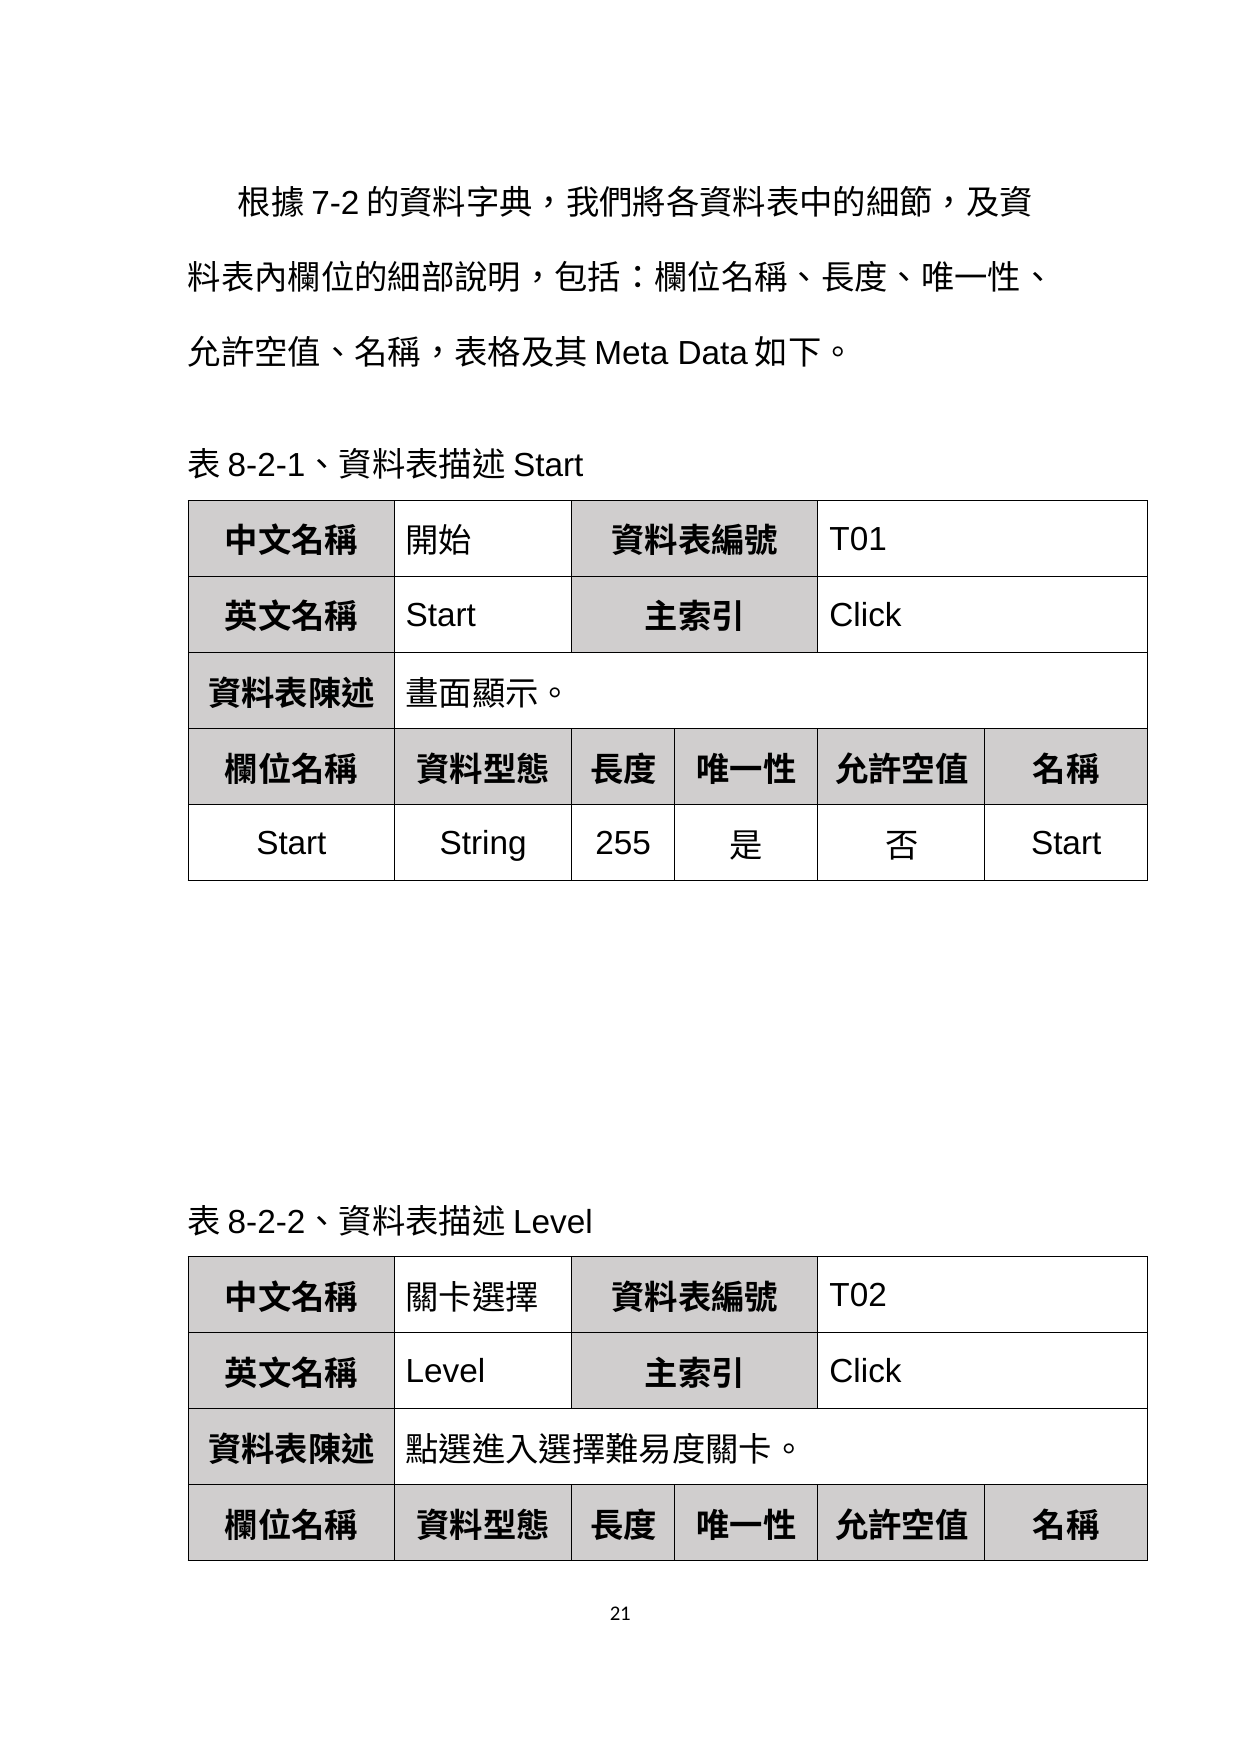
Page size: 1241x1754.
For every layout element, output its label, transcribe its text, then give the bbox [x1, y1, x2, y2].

text 根據7-2的資料字典，我們將各資料表中的細節，及資料表內欄位的細部說明，包括：欄位名稱、長度、唯一性、允許空值、名稱，表格及其Meta Data如下。 [187, 162, 1053, 387]
text 表8-2-2、資料表描述 Level [187, 1181, 1053, 1256]
table_cell 英文名稱 [189, 577, 394, 652]
table_cell 資料表陳述 [189, 653, 394, 728]
table_header 資料表編號 [572, 1257, 817, 1332]
table_cell 255 [572, 805, 674, 880]
table_header 中文名稱 [189, 1257, 394, 1332]
table_cell 資料型態 [395, 1485, 571, 1560]
table_header T01 [818, 501, 1147, 576]
table_cell 允許空值 [818, 729, 984, 804]
table_header 中文名稱 [189, 501, 394, 576]
table_header 資料表編號 [572, 501, 817, 576]
table_cell Level [395, 1333, 571, 1408]
table_cell 主索引 [572, 1333, 817, 1408]
table_cell 點選進入選擇難易度關卡。 [395, 1409, 1147, 1484]
table_cell 資料型態 [395, 729, 571, 804]
table_cell 英文名稱 [189, 1333, 394, 1408]
table_cell 長度 [572, 729, 674, 804]
table_cell 畫面顯示。 [395, 653, 1147, 728]
table_cell 欄位名稱 [189, 1485, 394, 1560]
table_header T02 [818, 1257, 1147, 1332]
table_cell String [395, 805, 571, 880]
table_cell 資料表陳述 [189, 1409, 394, 1484]
table_cell 允許空值 [818, 1485, 984, 1560]
table_cell Start [395, 577, 571, 652]
table_cell 否 [818, 805, 984, 880]
table_cell 唯一性 [675, 1485, 817, 1560]
table_cell 唯一性 [675, 729, 817, 804]
table_cell 名稱 [985, 729, 1147, 804]
table_cell 欄位名稱 [189, 729, 394, 804]
table_cell Click [818, 577, 1147, 652]
table_cell 主索引 [572, 577, 817, 652]
table_cell Start [189, 805, 394, 880]
table_cell Start [985, 805, 1147, 880]
table_cell Click [818, 1333, 1147, 1408]
table_header 關卡選擇 [395, 1257, 571, 1332]
table_cell 是 [675, 805, 817, 880]
table_cell 名稱 [985, 1485, 1147, 1560]
table_header 開始 [395, 501, 571, 576]
table_cell 長度 [572, 1485, 674, 1560]
text 表8-2-1、資料表描述 Start [187, 425, 1053, 500]
